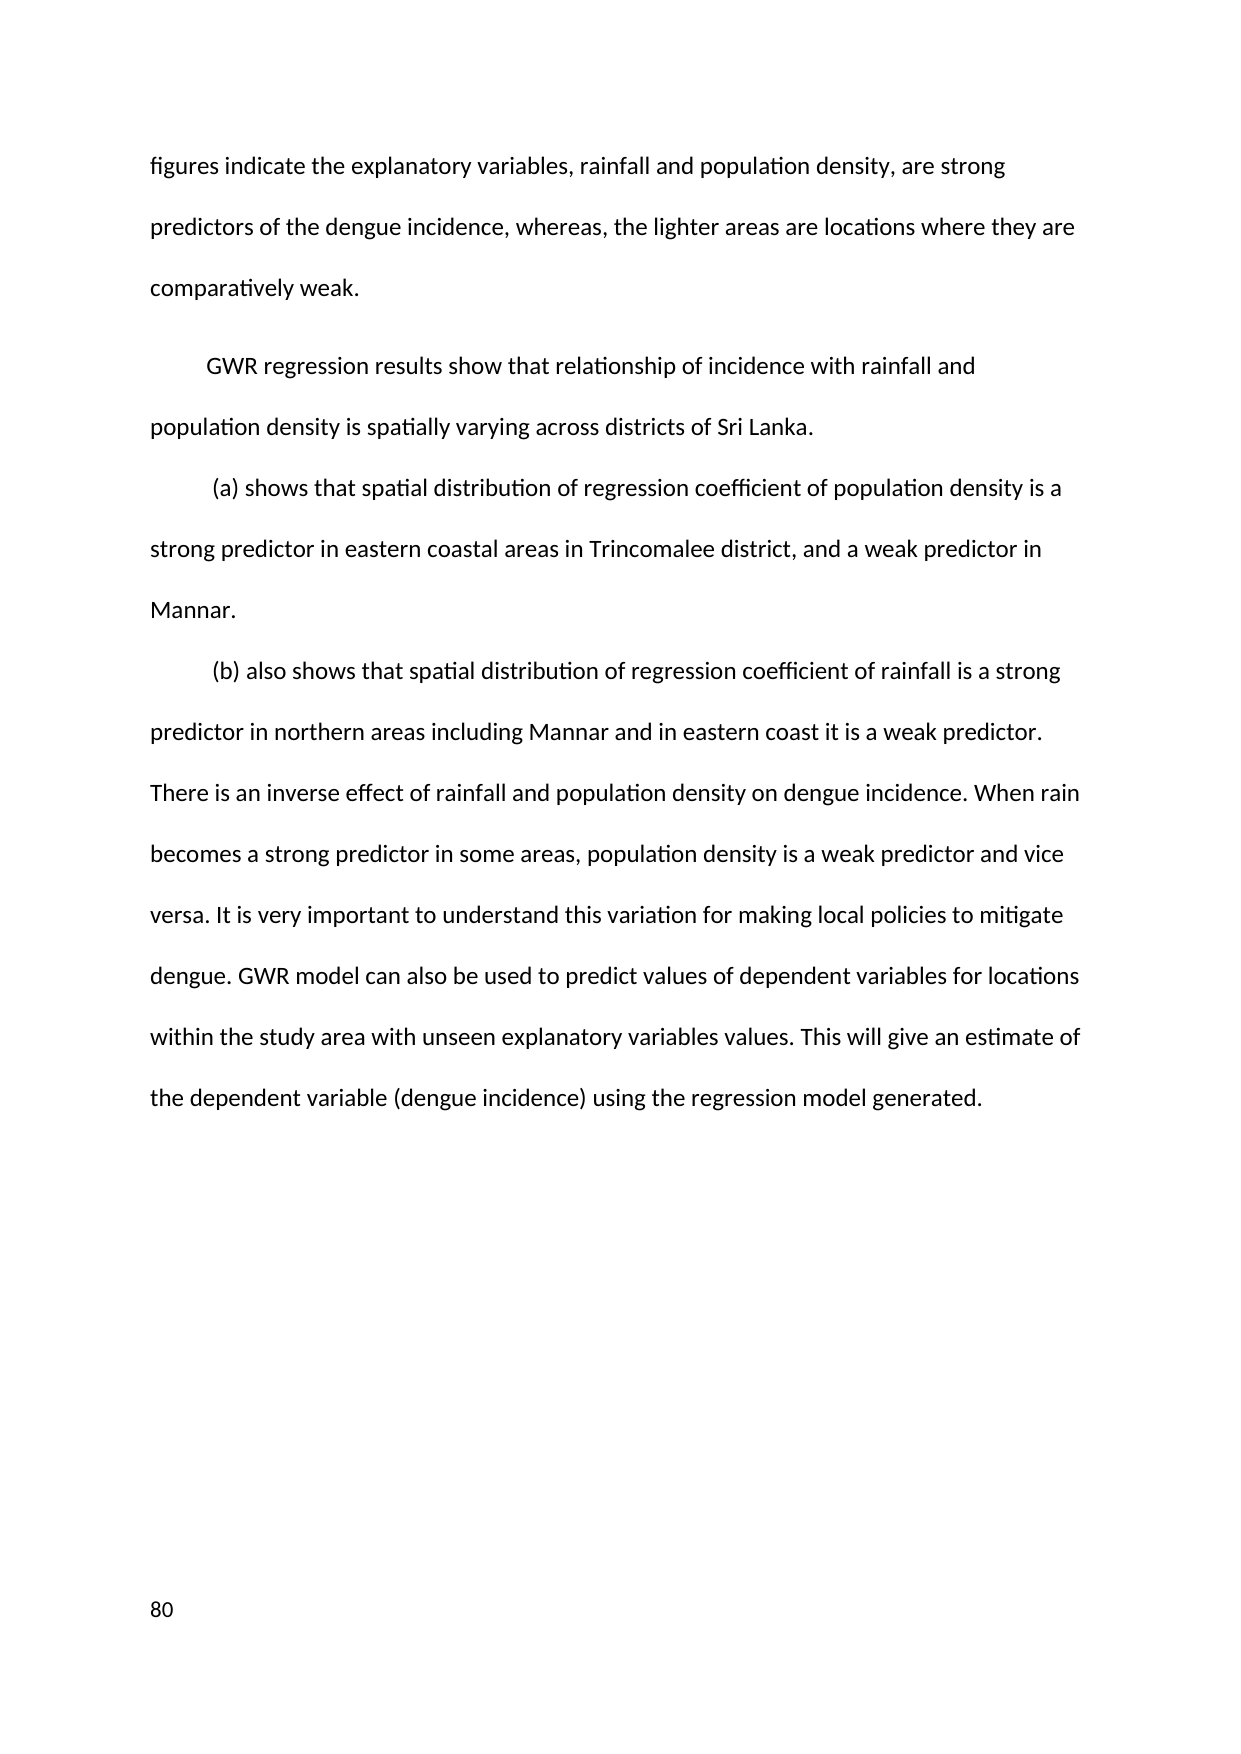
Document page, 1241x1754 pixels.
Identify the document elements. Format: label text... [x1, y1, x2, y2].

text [150, 150, 1090, 303]
text GWR regression results show that relationship of incidence with rainfall and population density is spatially varying across districts of Sri Lanka. [150, 350, 1090, 441]
